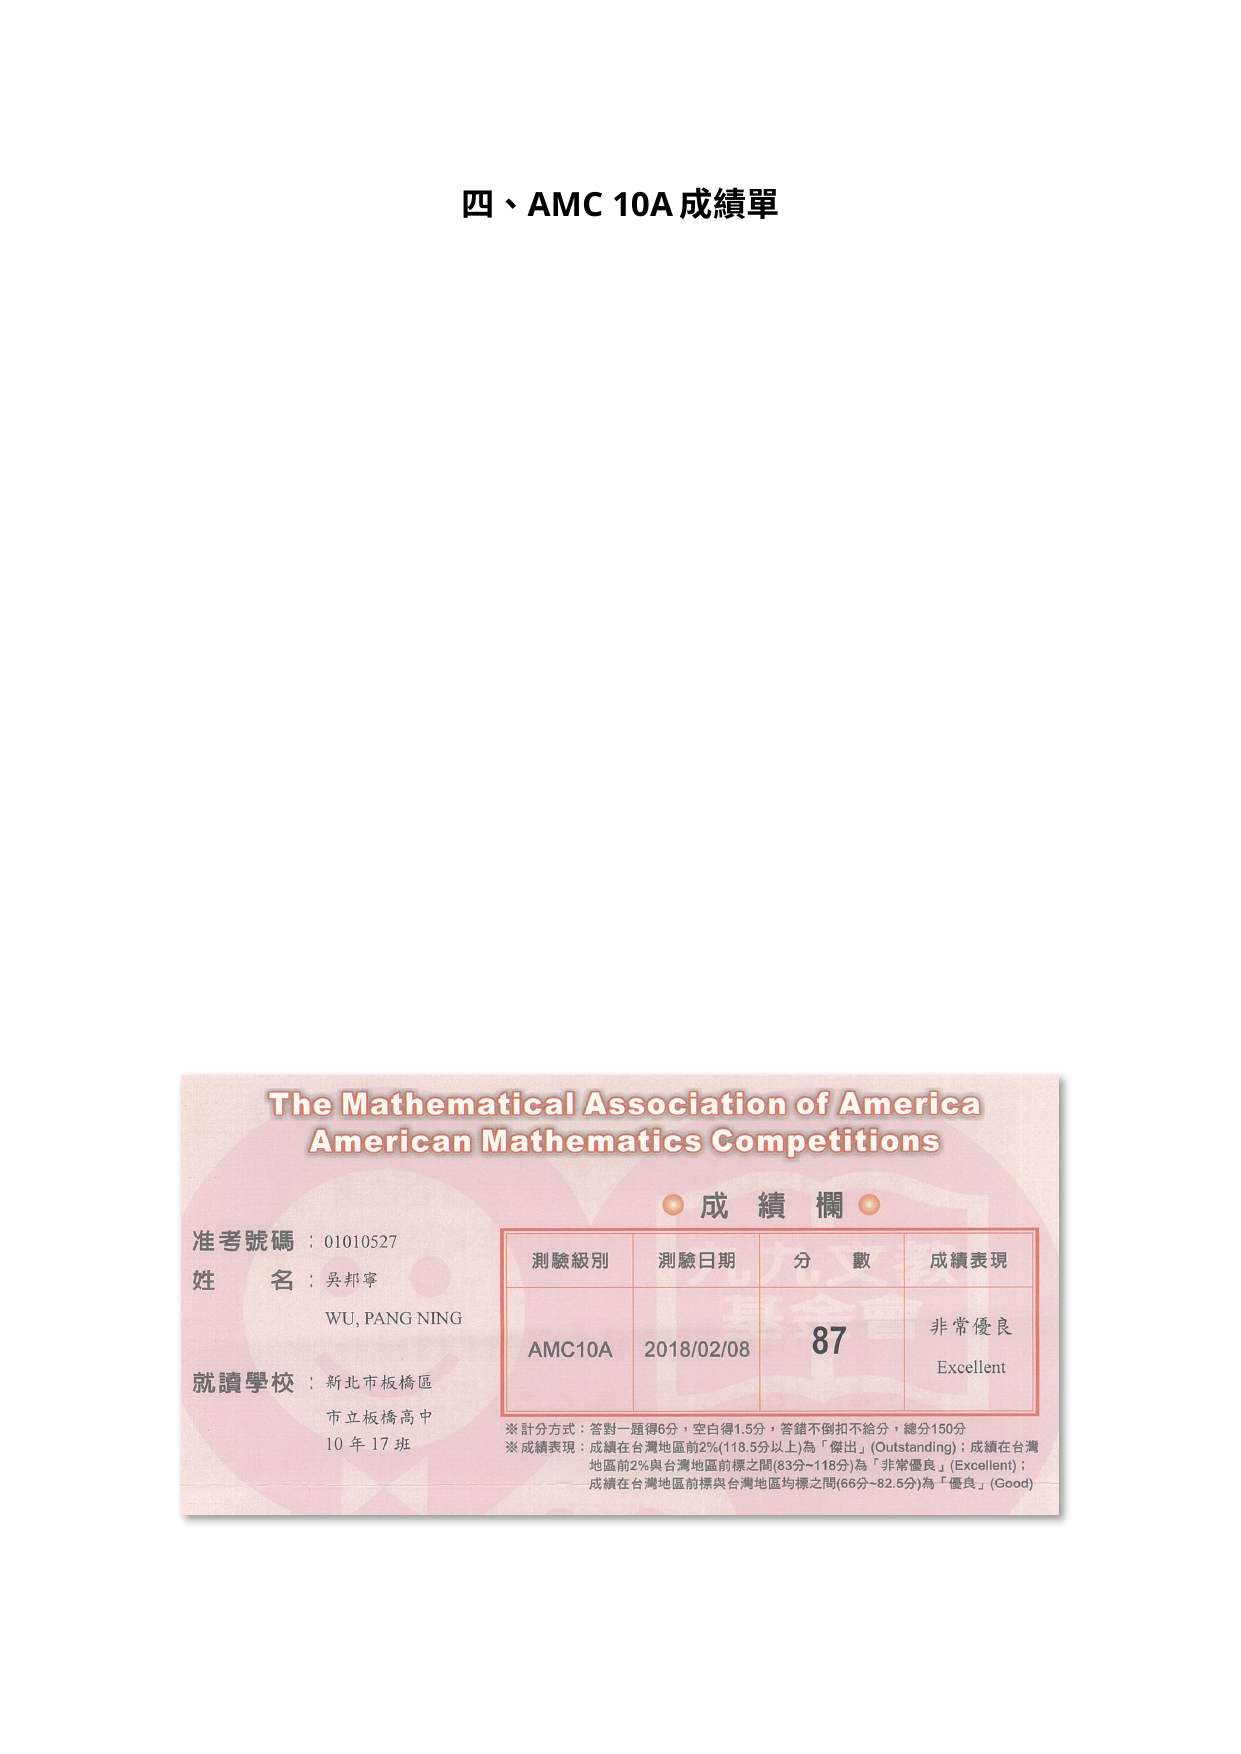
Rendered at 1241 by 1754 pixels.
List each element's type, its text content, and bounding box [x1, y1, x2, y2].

picture [181, 1075, 1059, 1515]
subtitle 四、AMC 10A成績單 [187, 164, 1053, 239]
